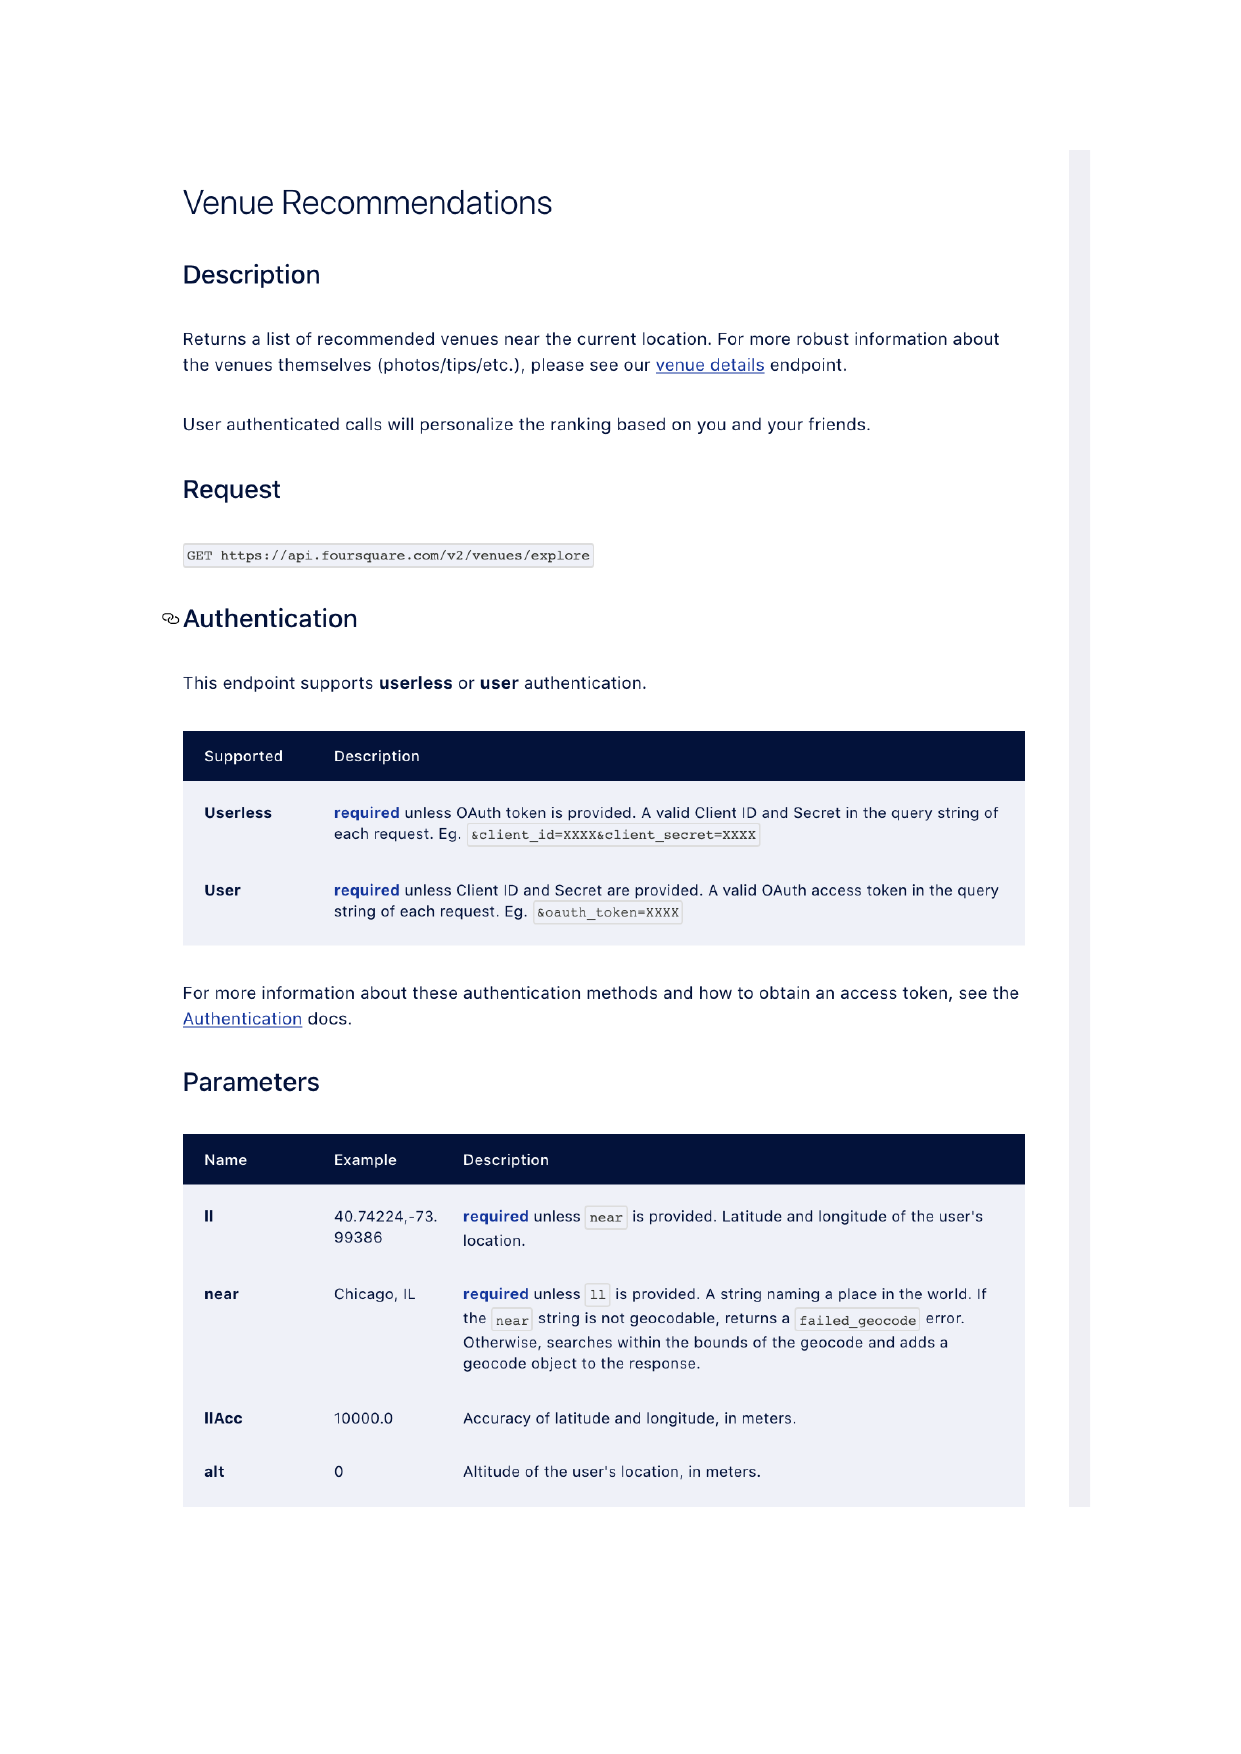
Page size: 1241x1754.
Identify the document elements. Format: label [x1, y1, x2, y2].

picture [150, 150, 1091, 1507]
